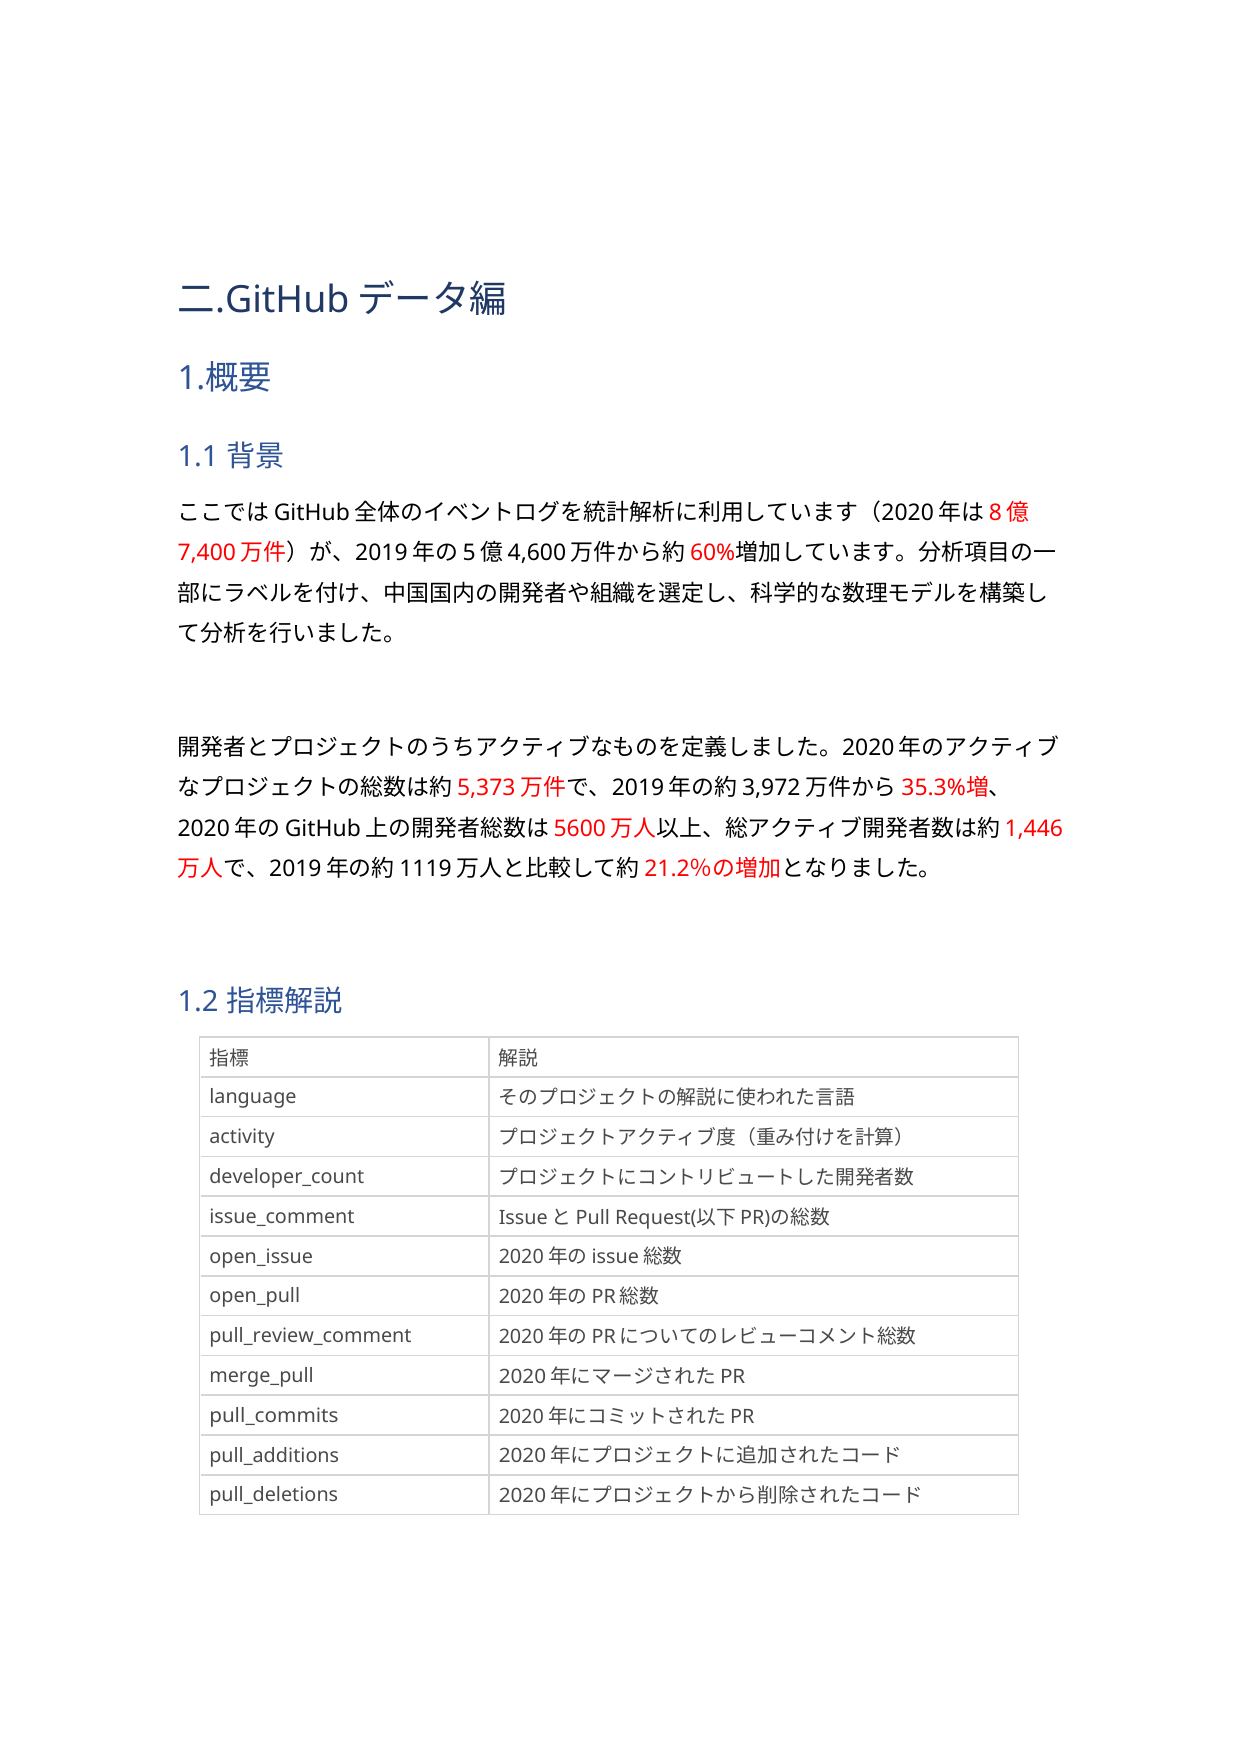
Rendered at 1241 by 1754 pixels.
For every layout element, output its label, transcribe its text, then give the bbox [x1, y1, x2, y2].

table_cell 2020年にコミットされたPR [490, 1396, 1018, 1434]
table_cell open_pull [200, 1276, 488, 1315]
table_cell 2020年のPRについてのレビューコメント総数 [490, 1316, 1018, 1354]
text ここではGitHub全体のイベントログを統計解析に利用しています（2020年は8億7,400万件）が、2019年の5億4,600万件から約60%増加しています。分析項目の一部にラベルを付け、中国国内の開発者や組織を選定し、科学的な数理モデルを構築して分析を行いました。 [177, 492, 1063, 651]
subtitle 1.2 指標解説 [177, 961, 1063, 1036]
subtitle 二.GitHubデータ編 [177, 258, 1063, 333]
table_cell developer_count [200, 1157, 488, 1195]
table_cell language [200, 1077, 488, 1116]
table_cell pull_deletions [200, 1475, 488, 1514]
table_cell open_issue [200, 1236, 488, 1275]
text 開発者とプロジェクトのうちアクティブなものを定義しました。2020年のアクティブなプロジェクトの総数は約5,373万件で、2019年の約3,972万件から35.3%増、2020年のGitHub上の開発者総数は5600万人以上、総アクティブ開発者数は約1,446万人で、2019年の約1119万人と比較して約21.2％の増加となりました。 [177, 726, 1063, 885]
table_cell issue_comment [200, 1196, 488, 1235]
table_cell そのプロジェクトの解説に使われた言語 [490, 1078, 1018, 1116]
table_cell pull_additions [200, 1435, 488, 1474]
subtitle 1.概要 [177, 338, 1063, 413]
table_cell プロジェクトアクティブ度（重み付けを計算） [490, 1117, 1018, 1156]
table_cell 2020年にプロジェクトに追加されたコード [490, 1436, 1018, 1474]
subtitle 1.1 背景 [177, 417, 1063, 492]
table_cell merge_pull [200, 1356, 488, 1394]
table_cell 2020年のissue総数 [490, 1237, 1018, 1275]
table_cell IssueとPull Request(以下PR)の総数 [490, 1197, 1018, 1235]
table_cell pull_commits [200, 1395, 488, 1434]
table_header 指標 [200, 1038, 488, 1076]
table_cell 2020年にマージされたPR [490, 1356, 1018, 1394]
table_header 解説 [490, 1038, 1018, 1076]
table_cell activity [200, 1117, 488, 1156]
table_cell 2020年にプロジェクトから削除されたコード [490, 1476, 1018, 1514]
table_cell プロジェクトにコントリビュートした開発者数 [490, 1157, 1018, 1195]
table_cell 2020年のPR総数 [490, 1277, 1018, 1315]
table_cell pull_review_comment [200, 1316, 488, 1354]
